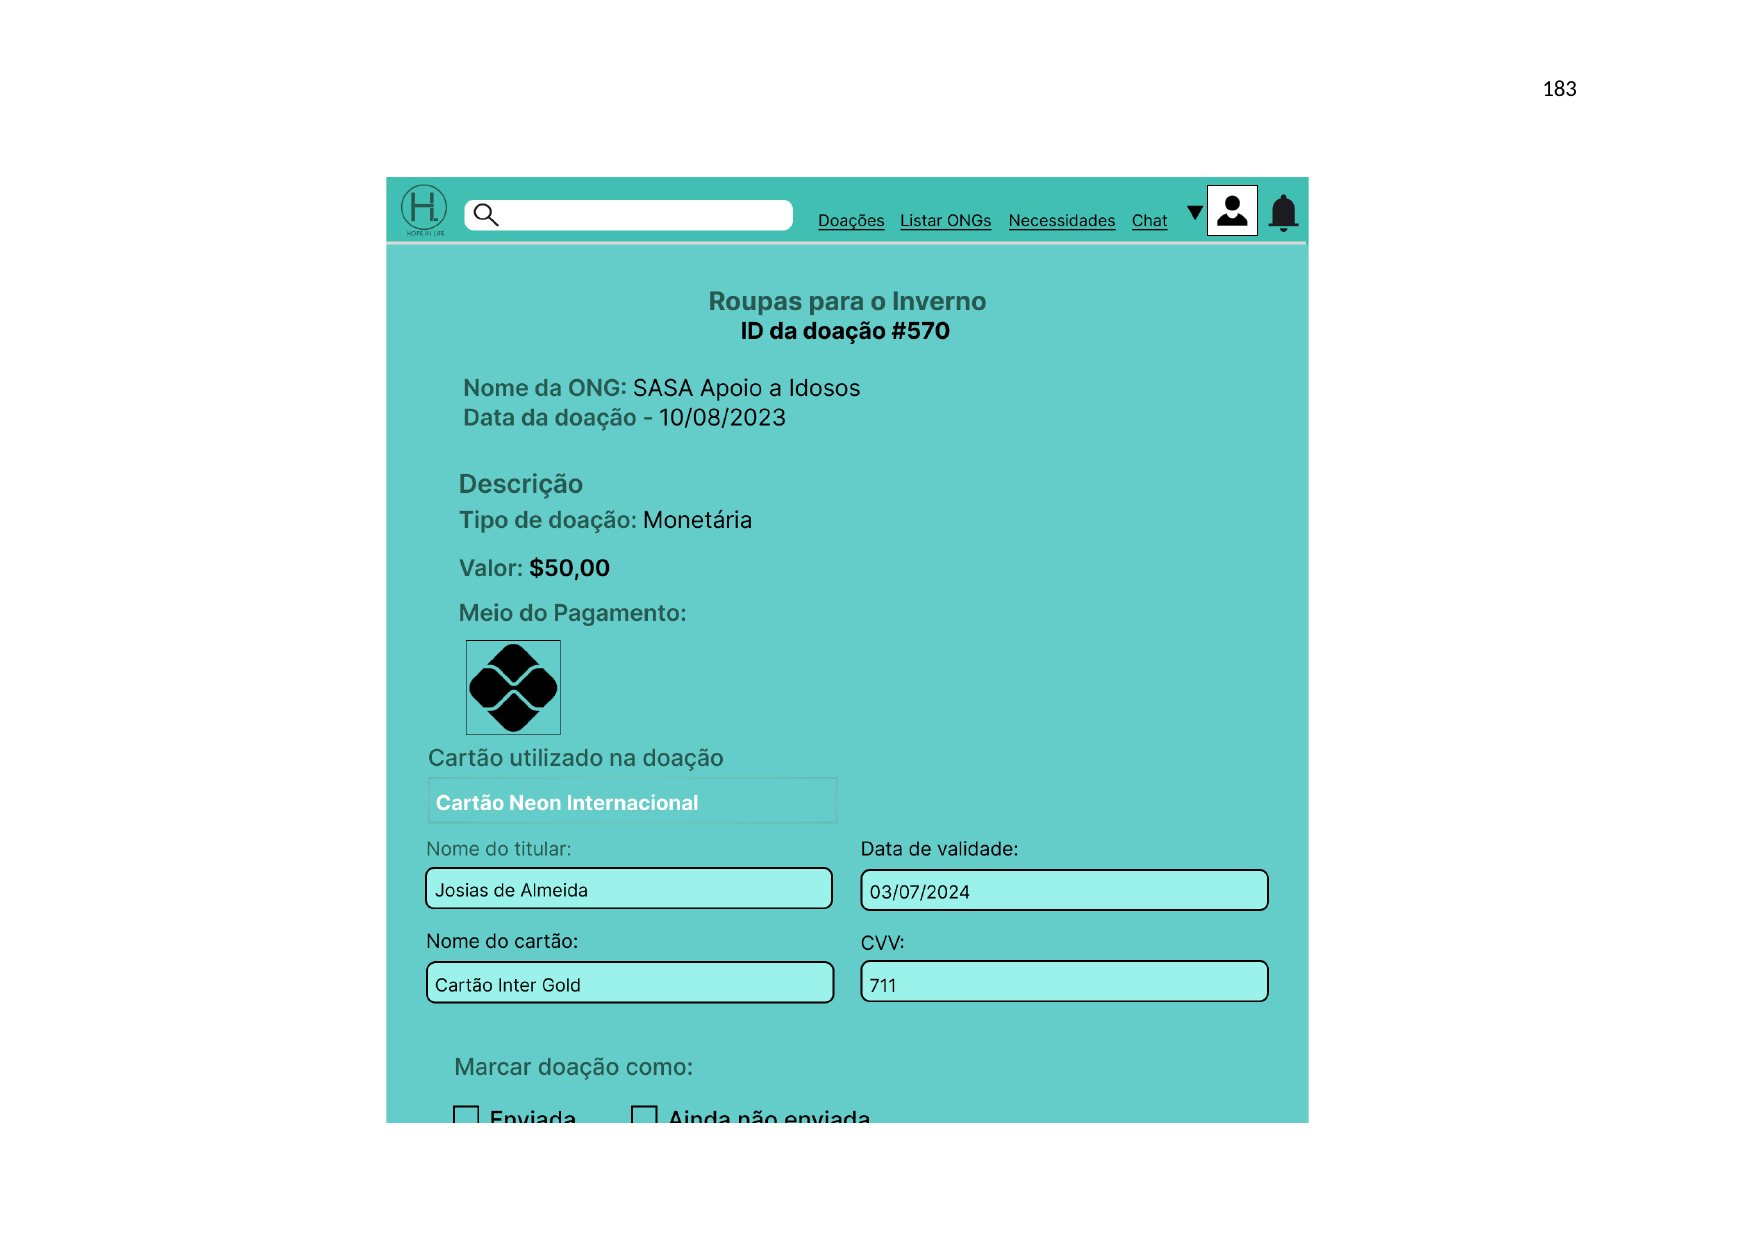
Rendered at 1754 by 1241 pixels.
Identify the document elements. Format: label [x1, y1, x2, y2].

picture [386, 177, 1309, 1123]
